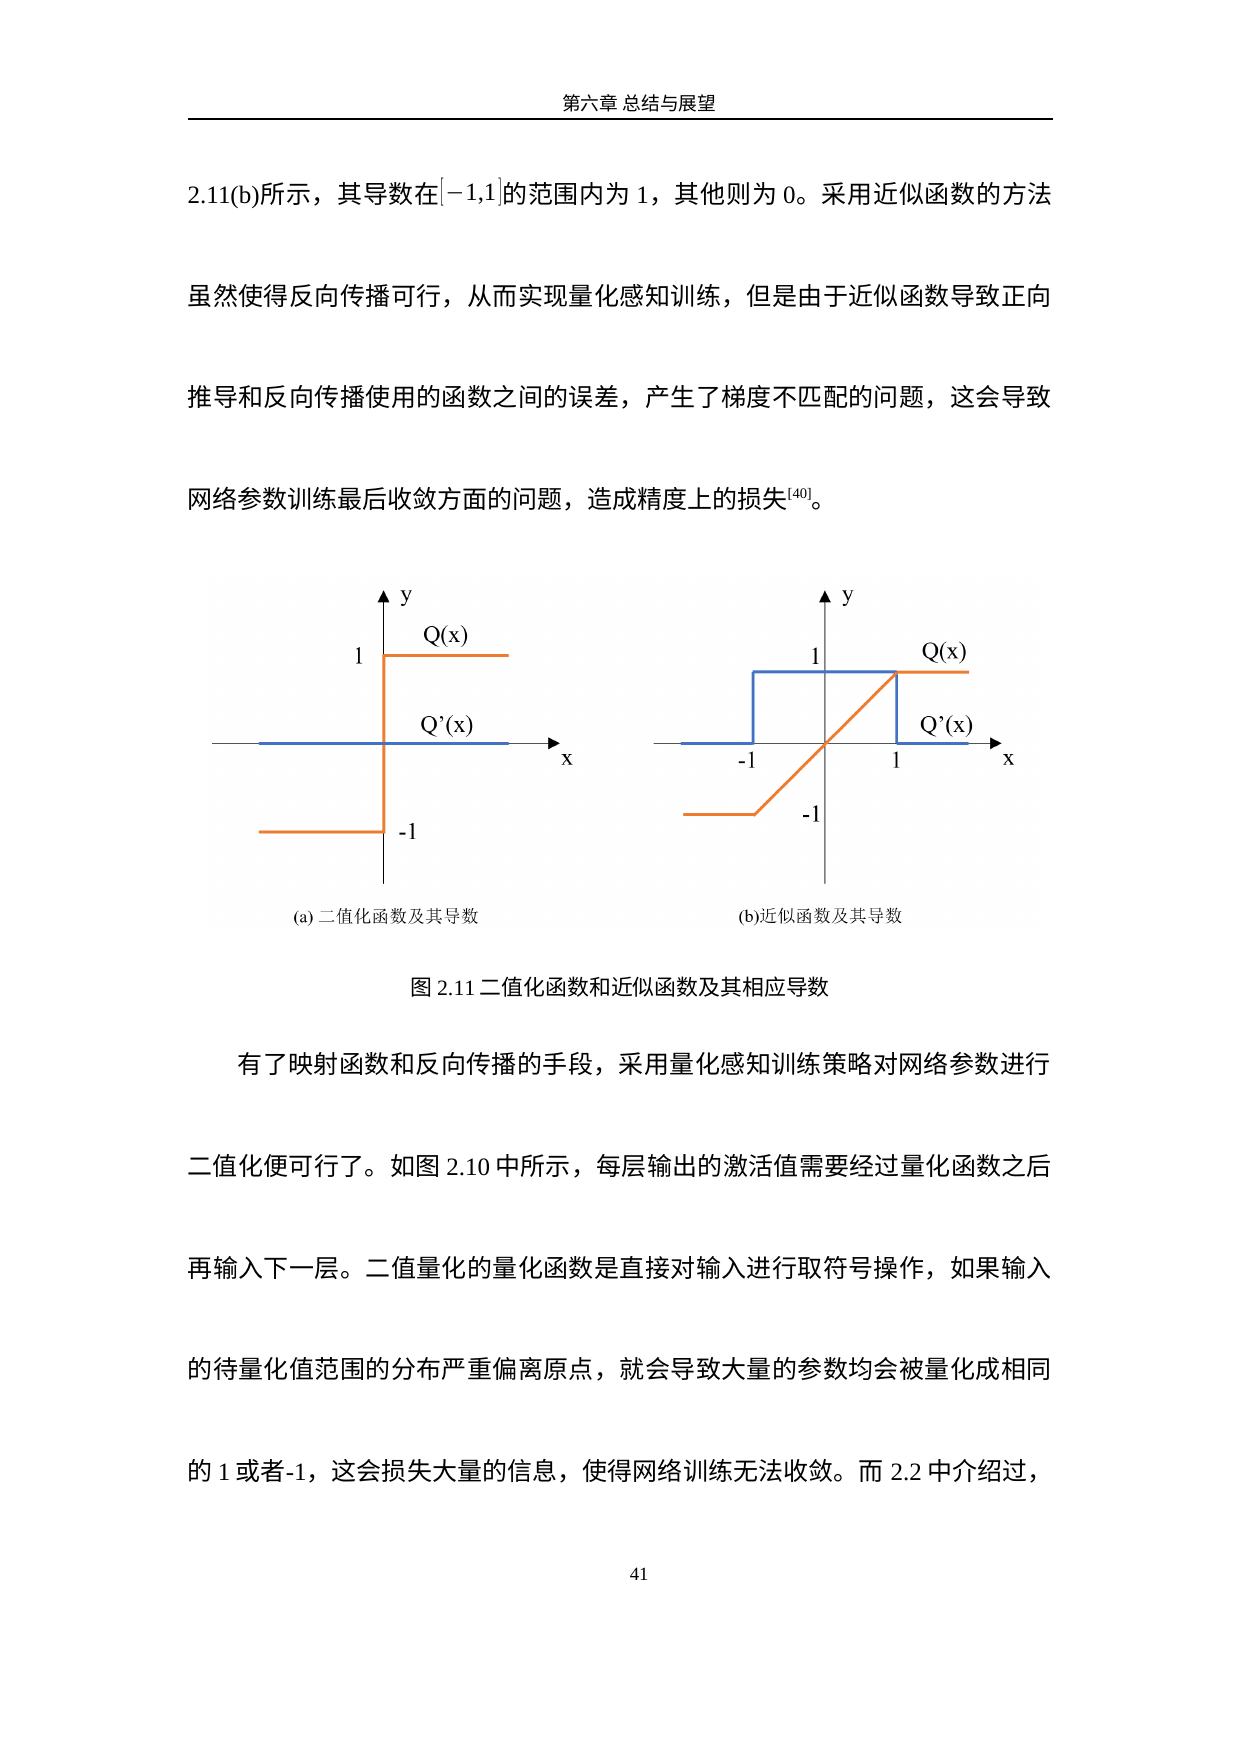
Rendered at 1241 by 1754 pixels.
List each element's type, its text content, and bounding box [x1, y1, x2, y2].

picture [201, 570, 1039, 931]
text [187, 1028, 1053, 1504]
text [187, 158, 1053, 532]
text 图2.11二值化函数和近似函数及其相应导数 [187, 969, 1053, 1003]
